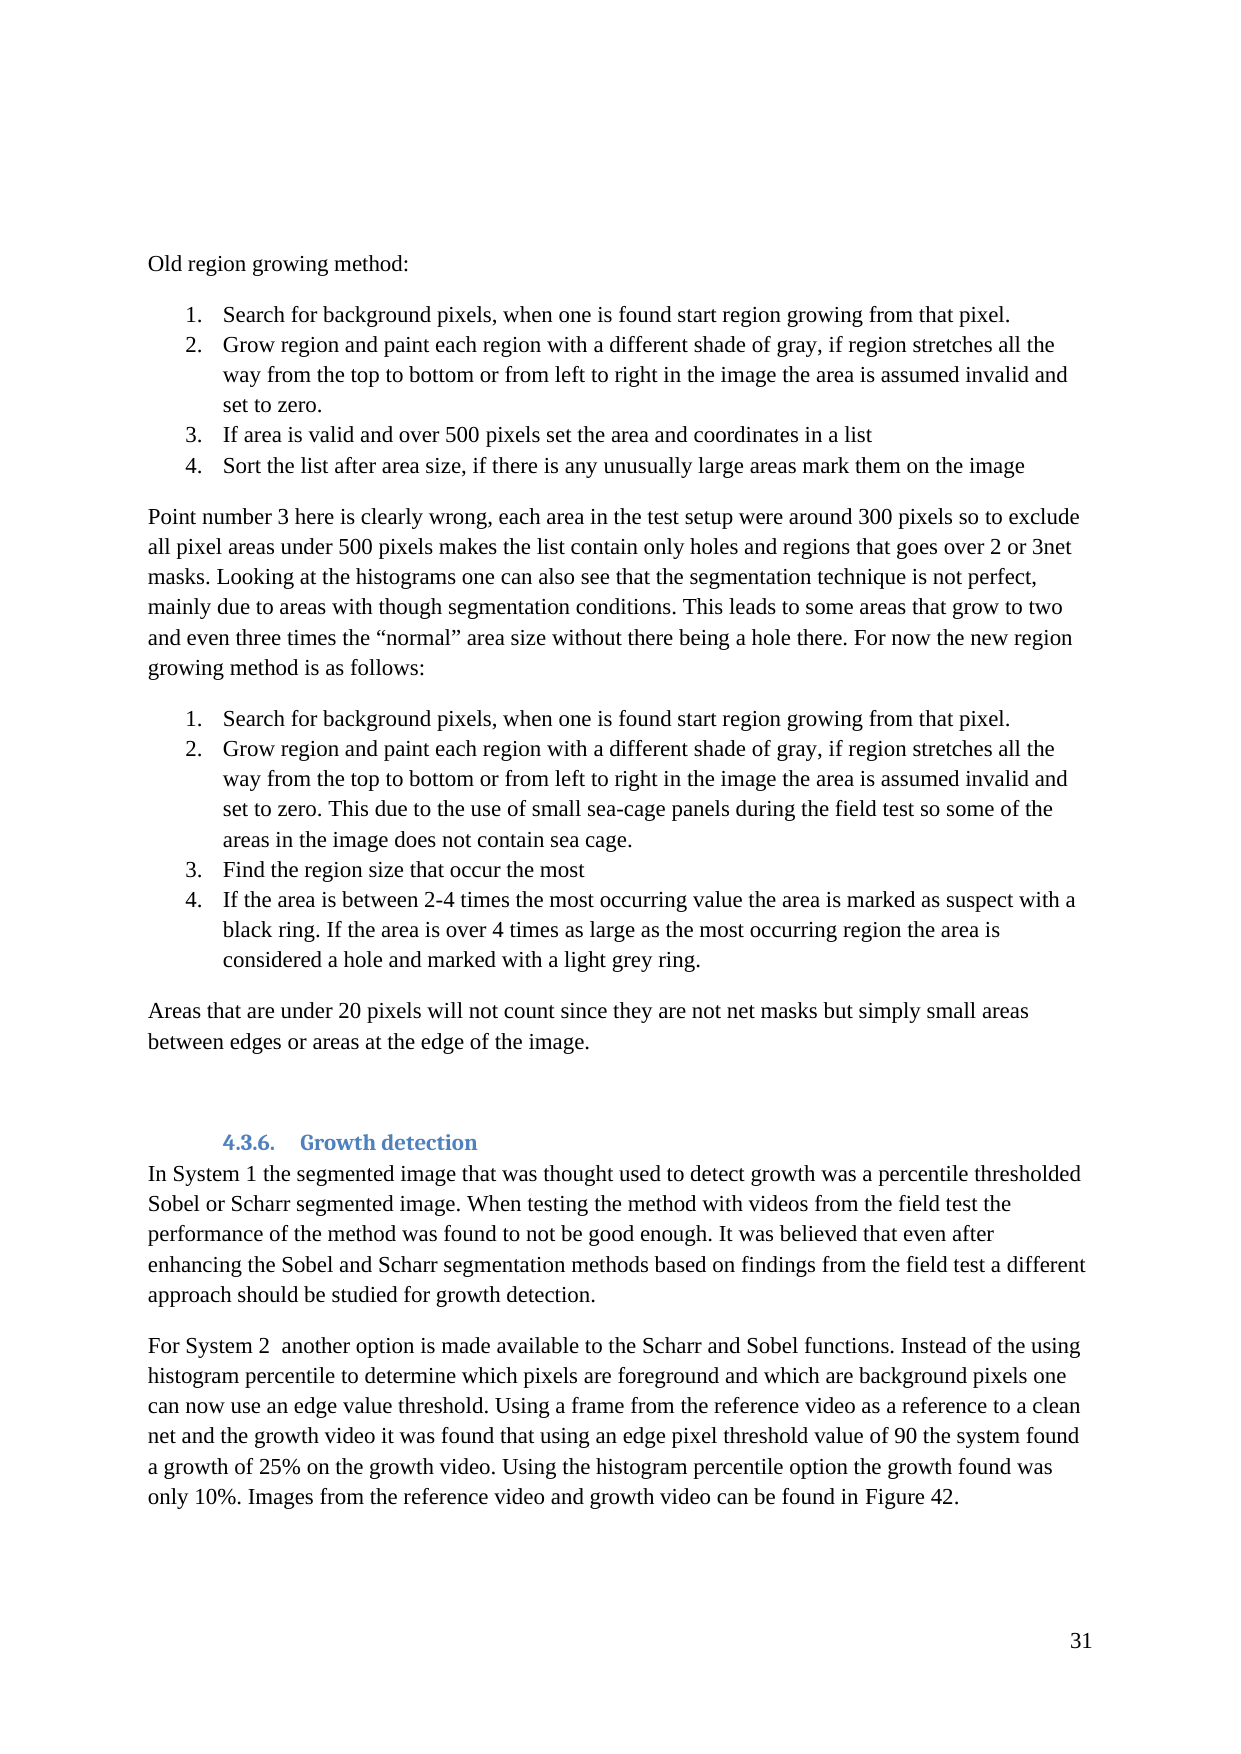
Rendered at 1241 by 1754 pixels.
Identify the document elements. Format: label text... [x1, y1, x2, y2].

text For System 2 another option is made available to the Scharr and Sobel functions. Instead of the using histogram percentile to determine which pixels are foreground and which are background pixels one can now use an edge value threshold. Using a frame from the reference video as a reference to a clean net and the growth video it was found that using an edge pixel threshold value of 90 the system found a growth of 25% on the growth video. Using the histogram percentile option the growth found was only 10%. Images from the reference video and growth video can be found in Figure 42. [148, 1332, 1093, 1509]
list Search for background pixels, when one is found start region growing from that pixel. [185, 301, 1093, 327]
list Find the region size that occur the most [185, 856, 1093, 882]
text Point number 3 here is clearly wrong, each area in the test setup were around 300 pixels so to exclude all pixel areas under 500 pixels makes the list contain only holes and regions that goes over 2 or 3net masks. Looking at the histograms one can also see that the segmentation technique is not perfect, mainly due to areas with though segmentation conditions. This leads to some areas that grow to two and even three times the “normal” area size without there being a hole there. For now the new region growing method is as follows: [148, 503, 1093, 680]
list If area is valid and over 500 pixels set the area and coordinates in a list [185, 422, 1093, 448]
list Sort the list after area size, if there is any unusually large areas mark them on the image [185, 452, 1093, 478]
list If the area is between 2-4 times the most occurring value the area is marked as suspect with a black ring. If the area is over 4 times as large as the most occurring region the area is considered a hole and marked with a light grey ring. [185, 886, 1093, 973]
text Areas that are under 20 pixels will not count since they are not net masks but simply small areas between edges or areas at the edge of the image. [148, 998, 1093, 1054]
text Old region growing method: [148, 250, 1093, 276]
text In System 1 the segmented image that was thought used to detect growth was a percentile thresholded Sobel or Scharr segmented image. When testing the method with videos from the field test the performance of the method was found to not be good enough. It was believed that even after enhancing the Sobel and Scharr segmentation methods based on findings from the field test a different approach should be studied for growth detection. [148, 1160, 1093, 1307]
list Grow region and paint each region with a different shade of gray, if region stretches all the way from the top to bottom or from left to right in the image the area is assumed invalid and set to zero. This due to the use of small sea-cage panels during the field test so some of the areas in the image does not contain sea cage. [185, 735, 1093, 852]
list Search for background pixels, when one is found start region growing from that pixel. [185, 705, 1093, 731]
list Grow region and paint each region with a different shade of gray, if region stretches all the way from the top to bottom or from left to right in the image the area is assumed invalid and set to zero. [185, 331, 1093, 418]
subtitle Growth detection [223, 1130, 1093, 1156]
